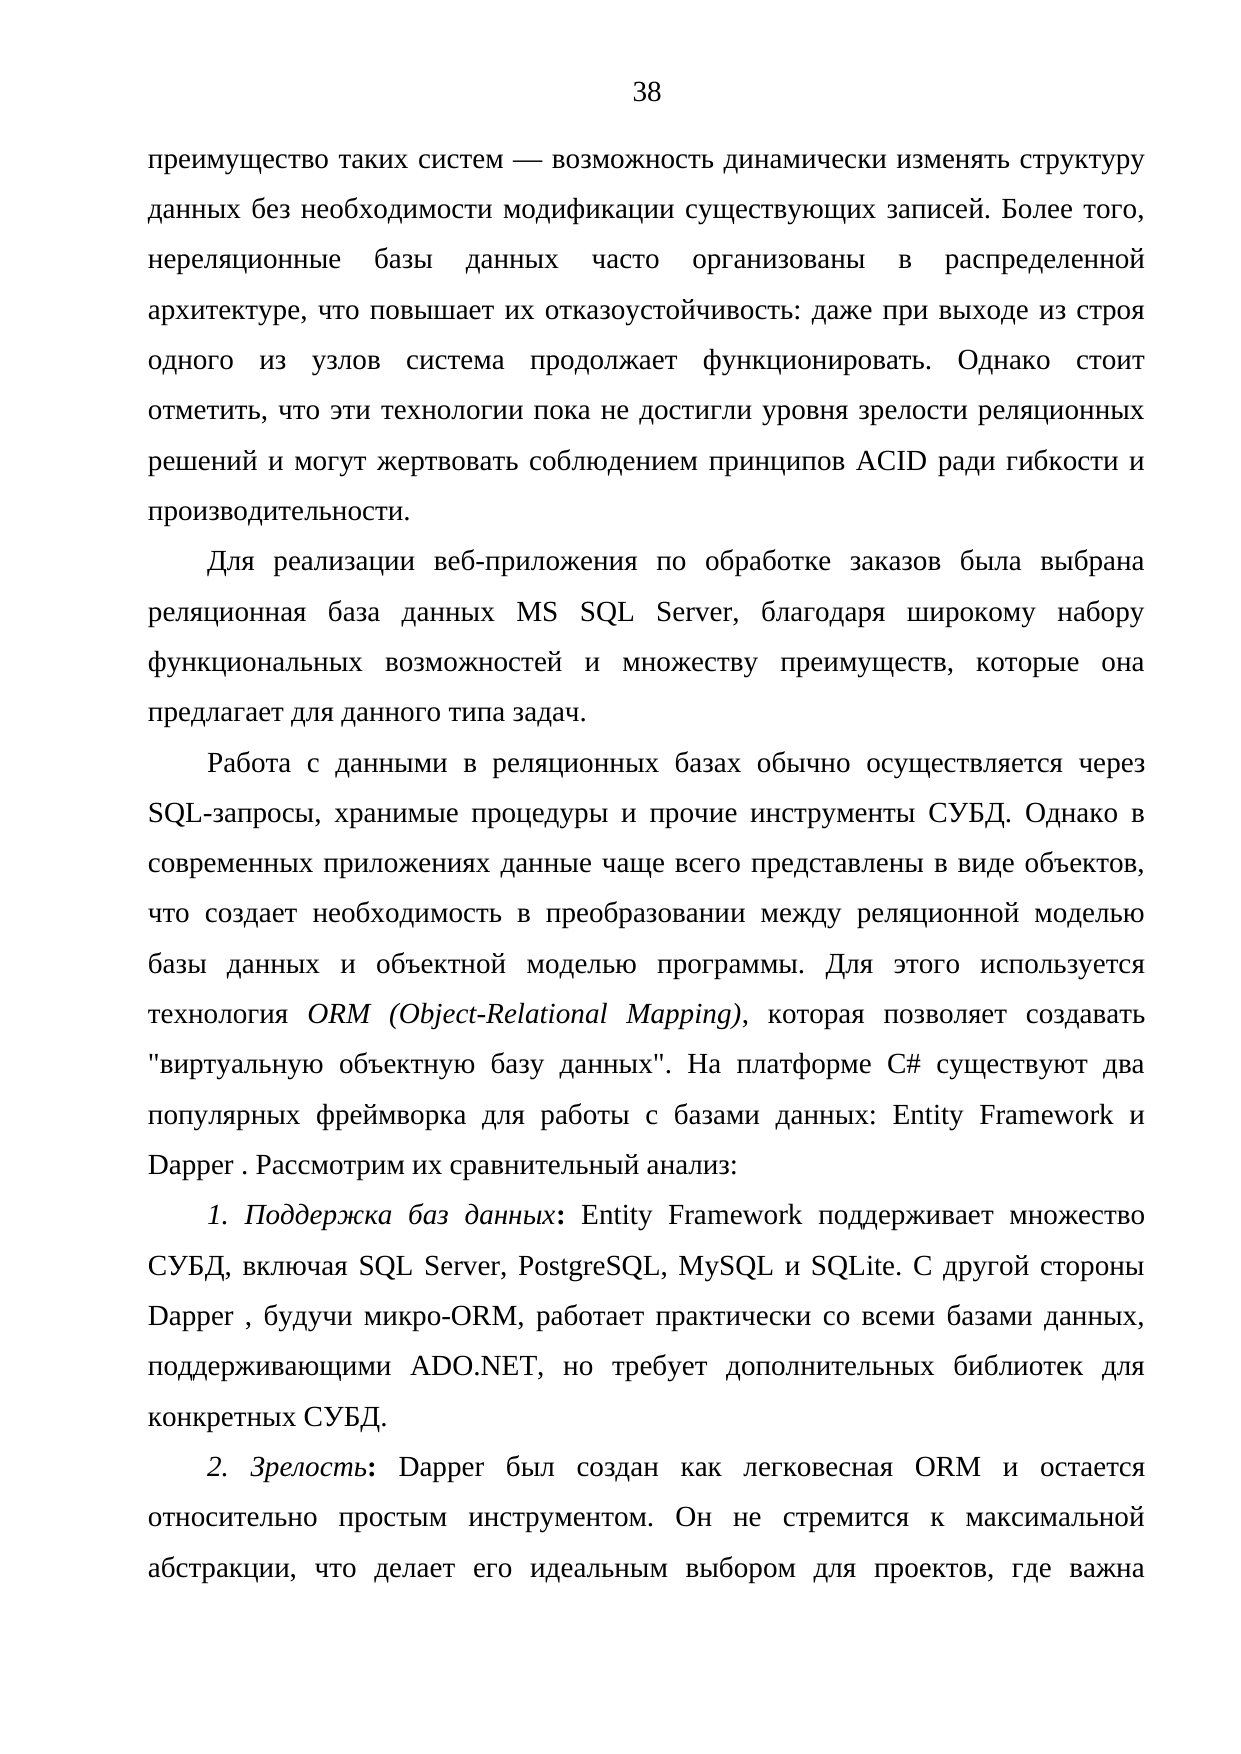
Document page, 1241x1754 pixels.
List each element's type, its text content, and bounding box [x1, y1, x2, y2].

text 1. Поддержка баз данных: Entity Framework поддерживает множество СУБД, включая SQL Server, PostgreSQL, MySQL и SQLite. С другой стороны Dapper , будучи микро-ORM, работает практически со всеми базами данных, поддерживающими ADO.NET, но требует дополнительных библиотек для конкретных СУБД. [148, 1197, 1146, 1432]
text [148, 141, 1146, 527]
text Работа с данными в реляционных базах обычно осуществляется через SQL-запросы, хранимые процедуры и прочие инструменты СУБД. Однако в современных приложениях данные чаще всего представлены в виде объектов, что создает необходимость в преобразовании между реляционной моделью базы данных и объектной моделью программы. Для этого используется технология ORM (Object-Relational Mapping), которая позволяет создавать "виртуальную объектную базу данных". На платформе C# существуют два популярных фреймворка для работы с базами данных: Entity Framework и Dapper . Рассмотрим их сравнительный анализ: [148, 745, 1146, 1181]
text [148, 1449, 1146, 1583]
text Для реализации веб-приложения по обработке заказов была выбрана реляционная база данных MS SQL Server, благодаря широкому набору функциональных возможностей и множеству преимуществ, которые она предлагает для данного типа задач. [148, 543, 1146, 728]
